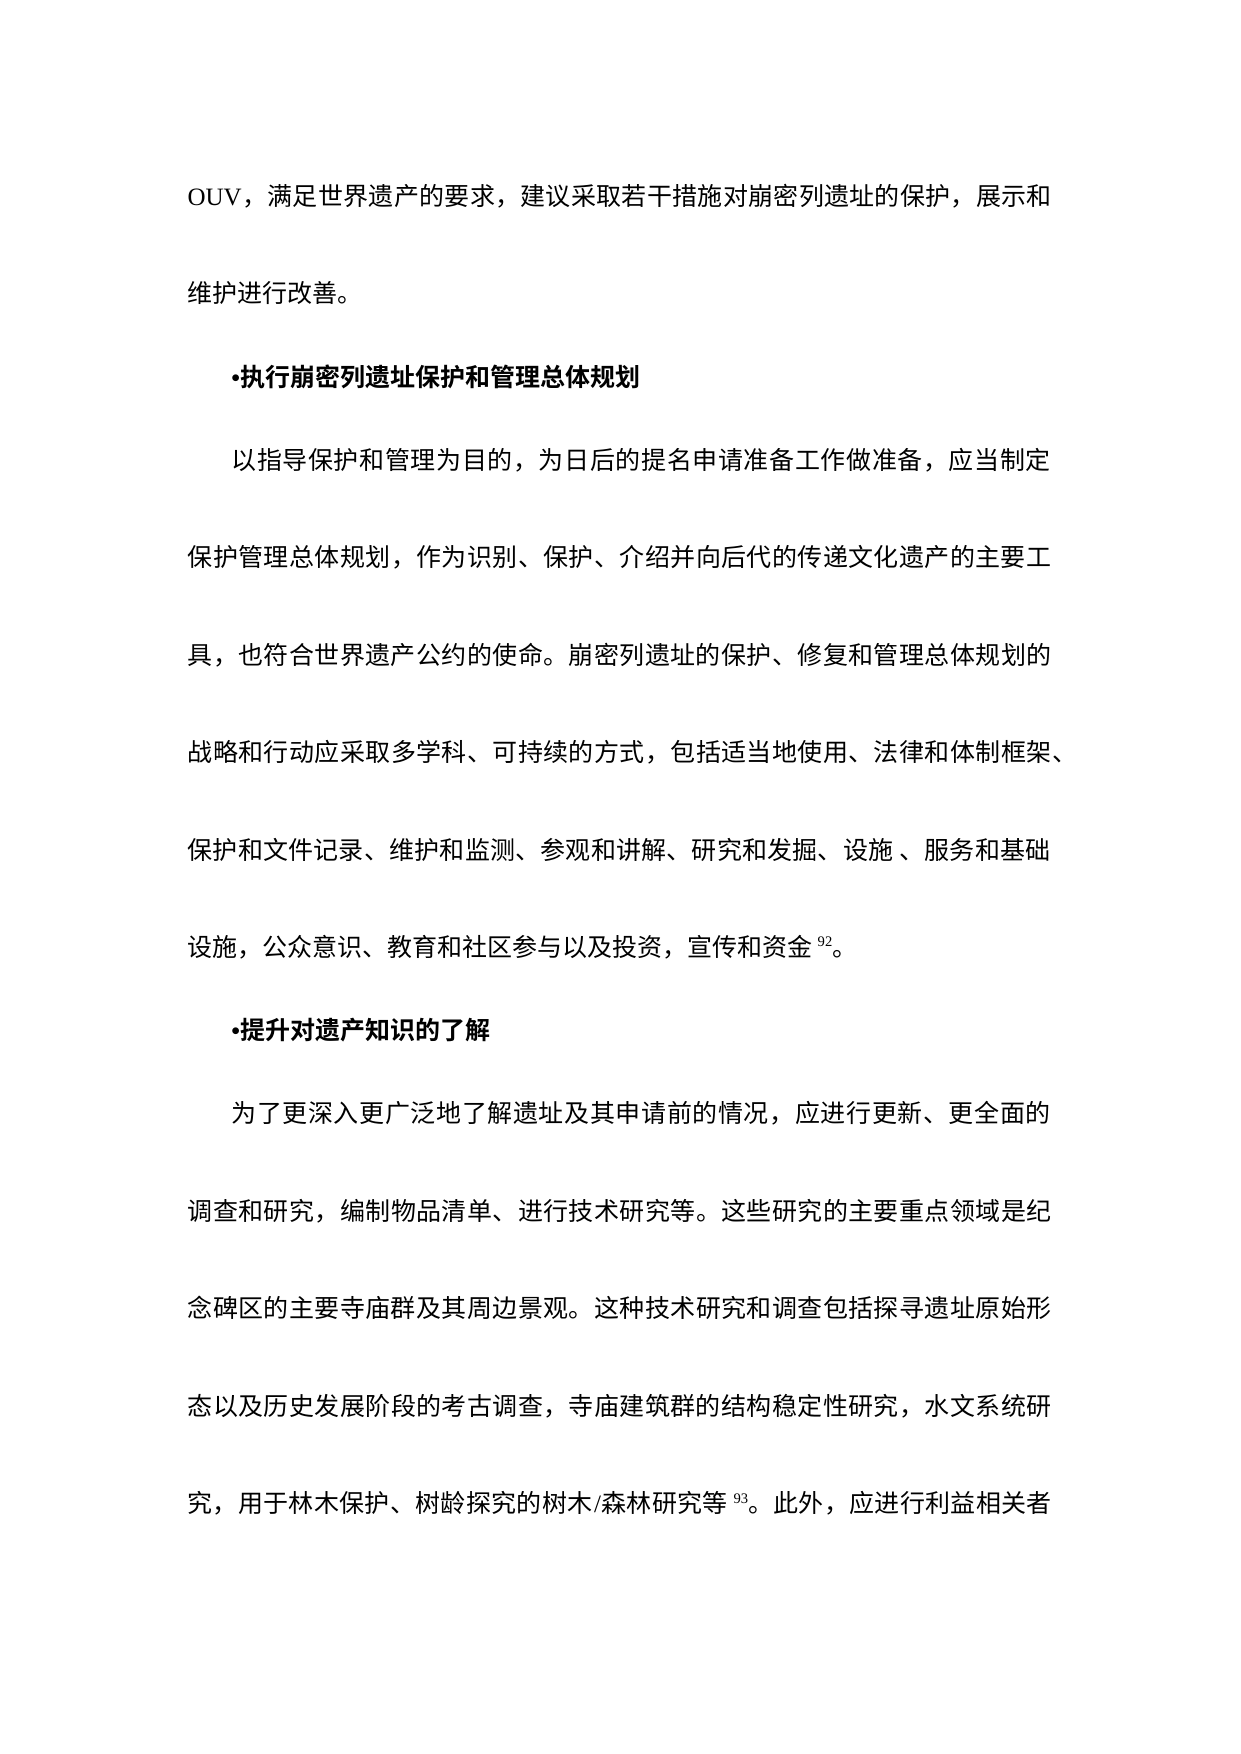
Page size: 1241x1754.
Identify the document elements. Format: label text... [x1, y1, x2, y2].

text •执行崩密列遗址保护和管理总体规划 [187, 343, 1053, 408]
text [187, 1079, 1053, 1534]
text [187, 162, 1053, 324]
text 以指导保护和管理为目的，为日后的提名申请准备工作做准备，应当制定保护管理总体规划，作为识别、保护、介绍并向后代的传递文化遗产的主要工具，也符合世界遗产公约的使命。崩密列遗址的保护、修复和管理总体规划的战略和行动应采取多学科、可持续的方式，包括适当地使用、法律和体制框架、保护和文件记录、维护和监测、参观和讲解、研究和发掘、设施 、服务和基础设施，公众意识、教育和社区参与以及投资，宣传和资金92。 [187, 426, 1053, 978]
text •提升对遗产知识的了解 [187, 996, 1053, 1061]
